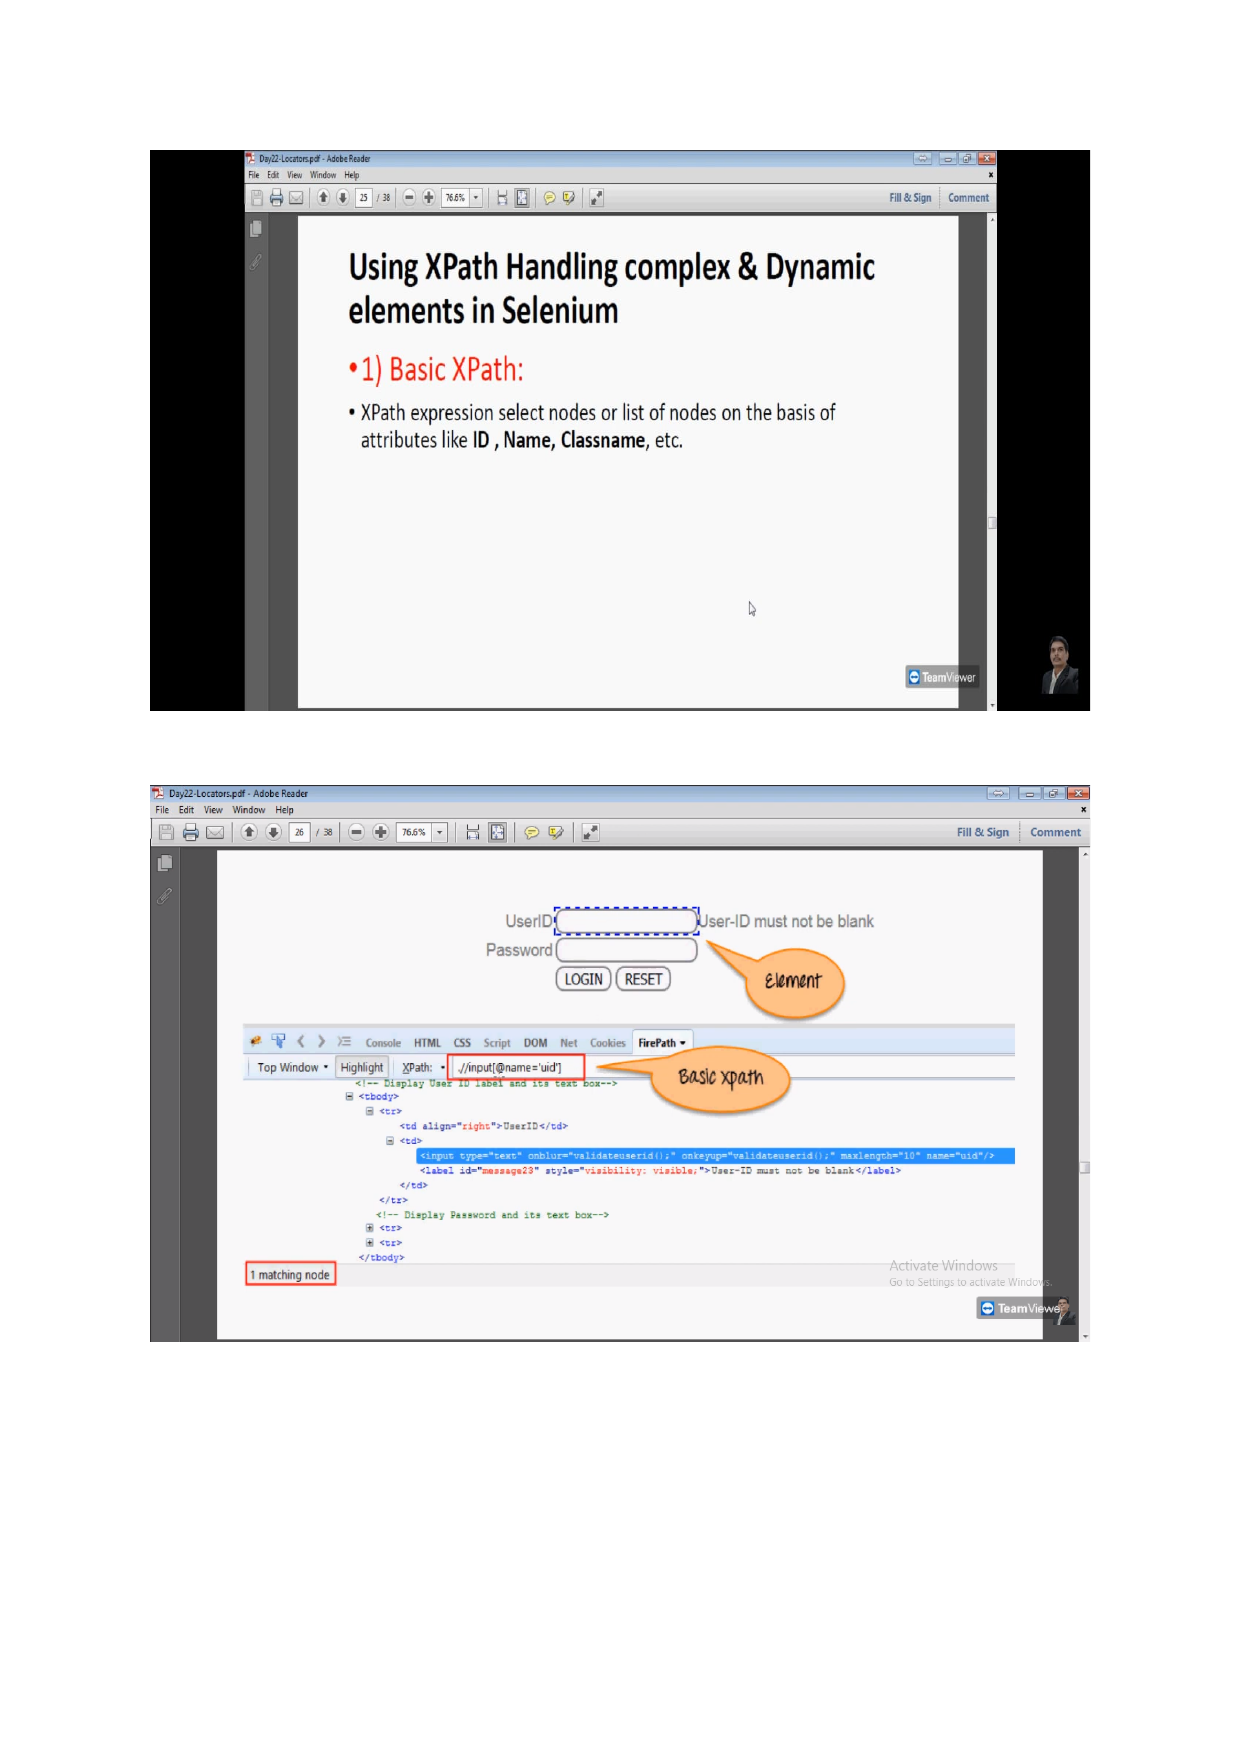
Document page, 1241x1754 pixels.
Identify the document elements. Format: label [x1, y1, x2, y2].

picture [150, 150, 1091, 711]
picture [150, 785, 1091, 1342]
